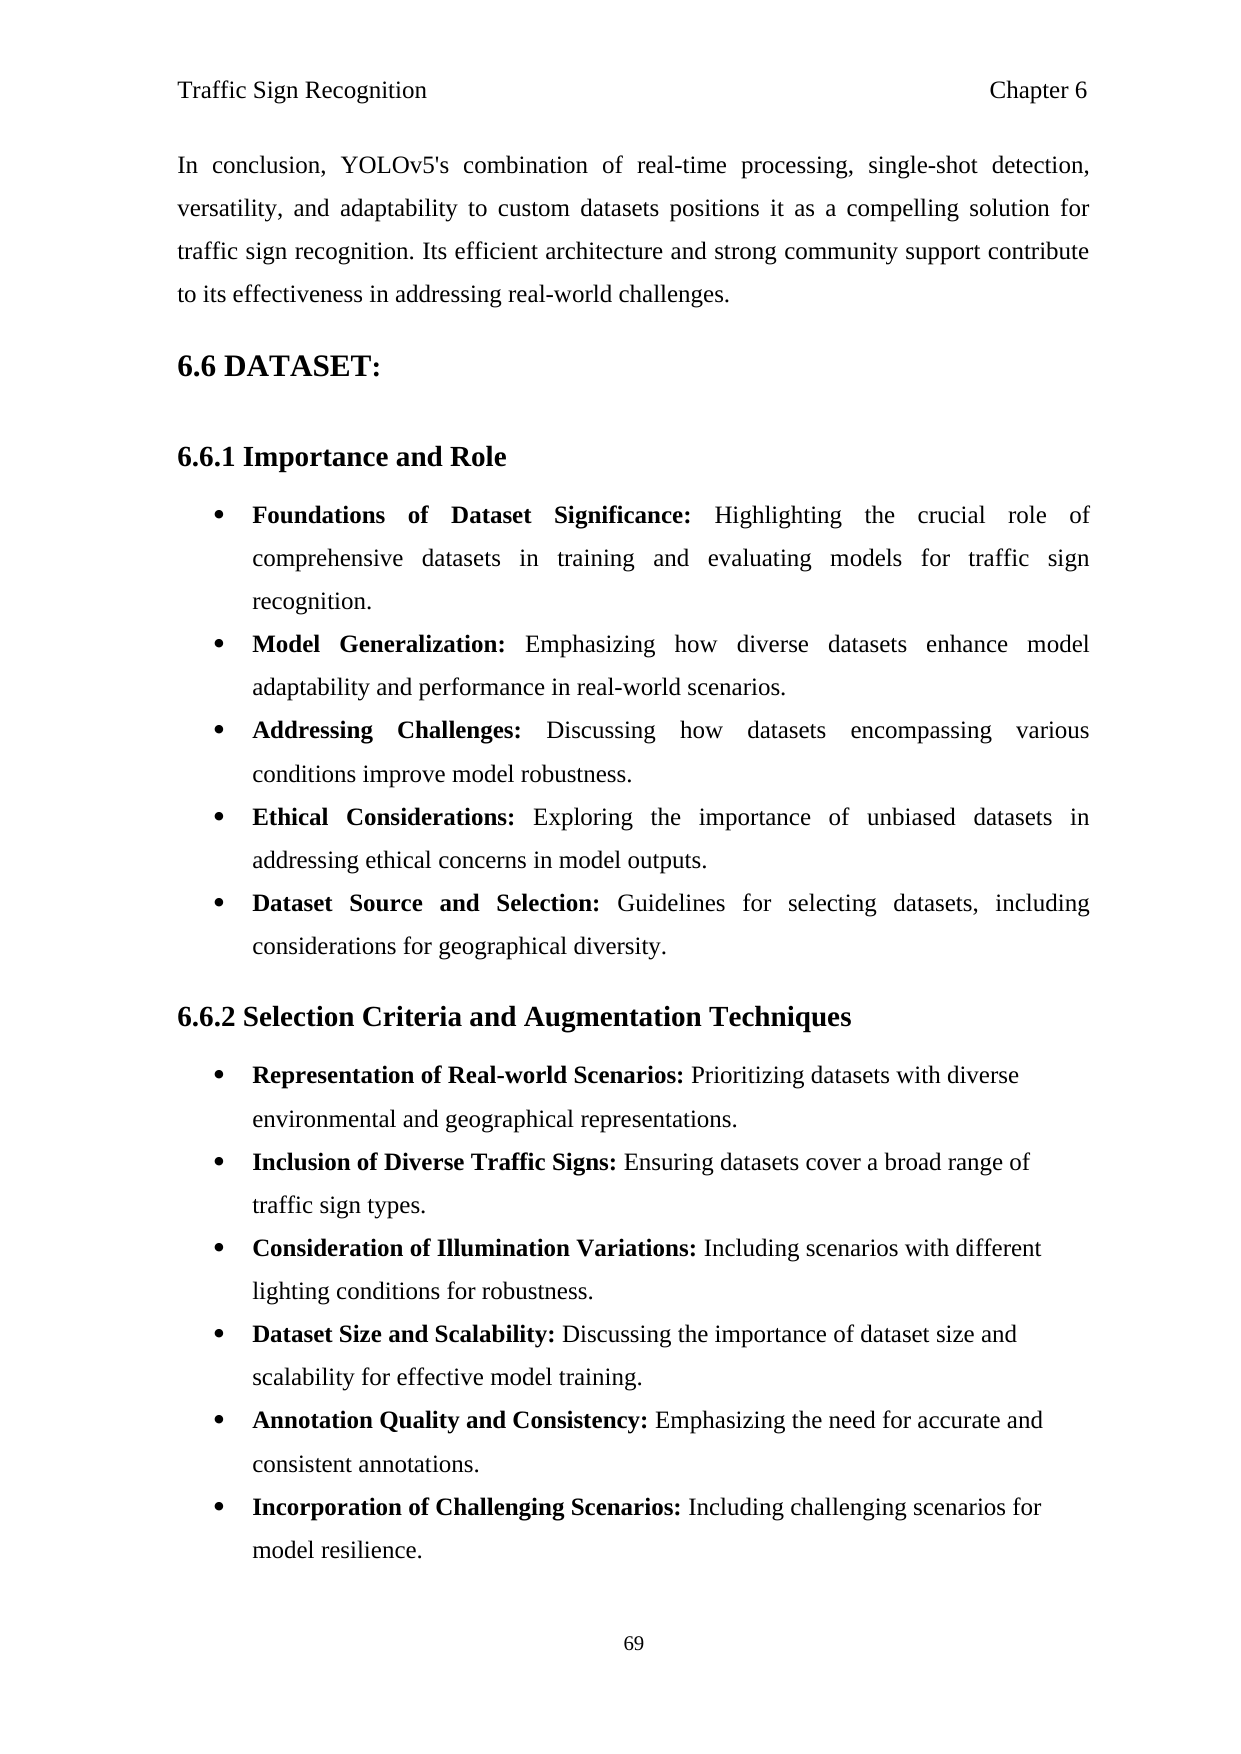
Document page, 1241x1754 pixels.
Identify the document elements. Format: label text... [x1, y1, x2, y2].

text Incorporation of Challenging Scenarios: Including challenging scenarios for model resilience. [214, 1492, 1090, 1564]
text In conclusion, YOLOv5's combination of real-time processing, single-shot detection, versatility, and adaptability to custom datasets positions it as a compelling solution for traffic sign recognition. Its efficient architecture and strong community support contribute to its effectiveness in addressing real-world challenges. [177, 150, 1090, 308]
list Foundations of Dataset Significance: Highlighting the crucial role of comprehensive datasets in training and evaluating models for traffic sign recognition. [214, 500, 1090, 615]
text Consideration of Illumination Variations: Including scenarios with different lighting conditions for robustness. [214, 1233, 1090, 1305]
text Dataset Size and Scalability: Discussing the importance of dataset size and scalability for effective model training. [214, 1319, 1090, 1391]
text Inclusion of Diverse Traffic Signs: Ensuring datasets cover a broad range of traffic sign types. [214, 1147, 1090, 1219]
list Addressing Challenges: Discussing how datasets encompassing various conditions improve model robustness. [214, 716, 1090, 787]
list Dataset Source and Selection: Guidelines for selecting datasets, including considerations for geographical diversity. [214, 888, 1090, 960]
list Model Generalization: Emphasizing how diverse datasets enhance model adaptability and performance in real-world scenarios. [214, 629, 1090, 701]
subtitle 6.6.2 Selection Criteria and Augmentation Techniques [177, 999, 1090, 1033]
subtitle 6.6 Dataset: [177, 347, 1090, 383]
subtitle 6.6.1 Importance and Role [177, 439, 1090, 472]
list Ethical Considerations: Exploring the importance of unbiased datasets in addressing ethical concerns in model outputs. [214, 802, 1090, 874]
text Representation of Real-world Scenarios: Prioritizing datasets with diverse environmental and geographical representations. [214, 1061, 1090, 1132]
text Annotation Quality and Consistency: Emphasizing the need for accurate and consistent annotations. [214, 1406, 1090, 1477]
